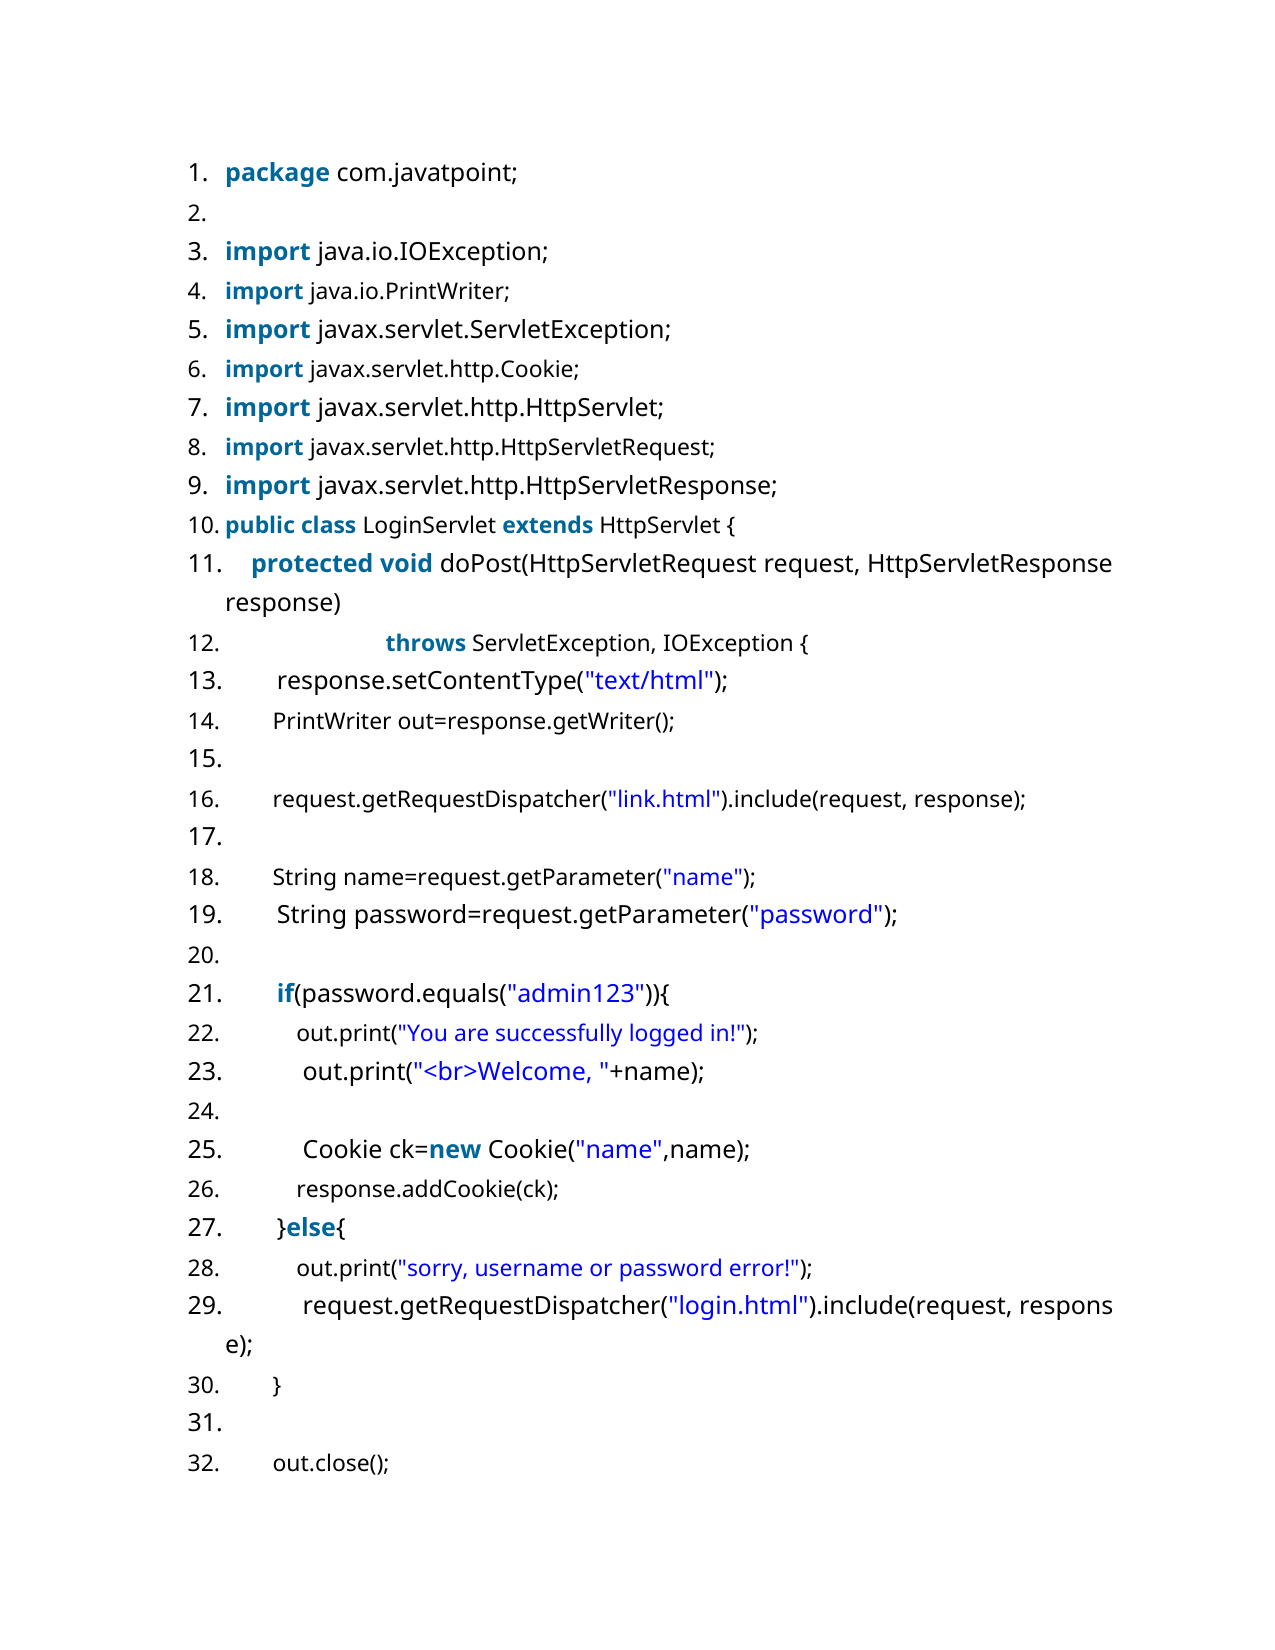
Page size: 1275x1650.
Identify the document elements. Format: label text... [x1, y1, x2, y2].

list throws ServletException, IOException { [187, 619, 1125, 658]
list PrintWriter out=response.getWriter(); [187, 697, 1125, 736]
list request.getRequestDispatcher("login.html").include(request, response); [187, 1283, 1125, 1361]
list package com.javatpoint; [187, 150, 1125, 189]
list public class LoginServlet extends HttpServlet { [187, 502, 1125, 541]
list import javax.servlet.ServletException; [187, 306, 1125, 345]
list import javax.servlet.http.HttpServletResponse; [187, 462, 1125, 502]
list response.setContentType("text/html"); [187, 658, 1125, 697]
list import java.io.IOException; [187, 228, 1125, 267]
list out.close(); [187, 1439, 1125, 1478]
list out.print("You are successfully logged in!"); [187, 1009, 1125, 1048]
list }else{ [187, 1205, 1125, 1244]
list import javax.servlet.http.HttpServlet; [187, 384, 1125, 423]
list String password=request.getParameter("password"); [187, 892, 1125, 931]
list } [187, 1361, 1125, 1400]
list import javax.servlet.http.HttpServletRequest; [187, 423, 1125, 462]
list if(password.equals("admin123")){ [187, 970, 1125, 1009]
list out.print("sorry, username or password error!"); [187, 1244, 1125, 1283]
list import javax.servlet.http.Cookie; [187, 345, 1125, 384]
list response.addCookie(ck); [187, 1166, 1125, 1205]
list protected void doPost(HttpServletRequest request, HttpServletResponse response) [187, 541, 1125, 619]
list import java.io.PrintWriter; [187, 267, 1125, 306]
list String name=request.getParameter("name"); [187, 853, 1125, 892]
list Cookie ck=new Cookie("name",name); [187, 1127, 1125, 1166]
list out.print("<br>Welcome, "+name); [187, 1048, 1125, 1087]
list request.getRequestDispatcher("link.html").include(request, response); [187, 775, 1125, 814]
